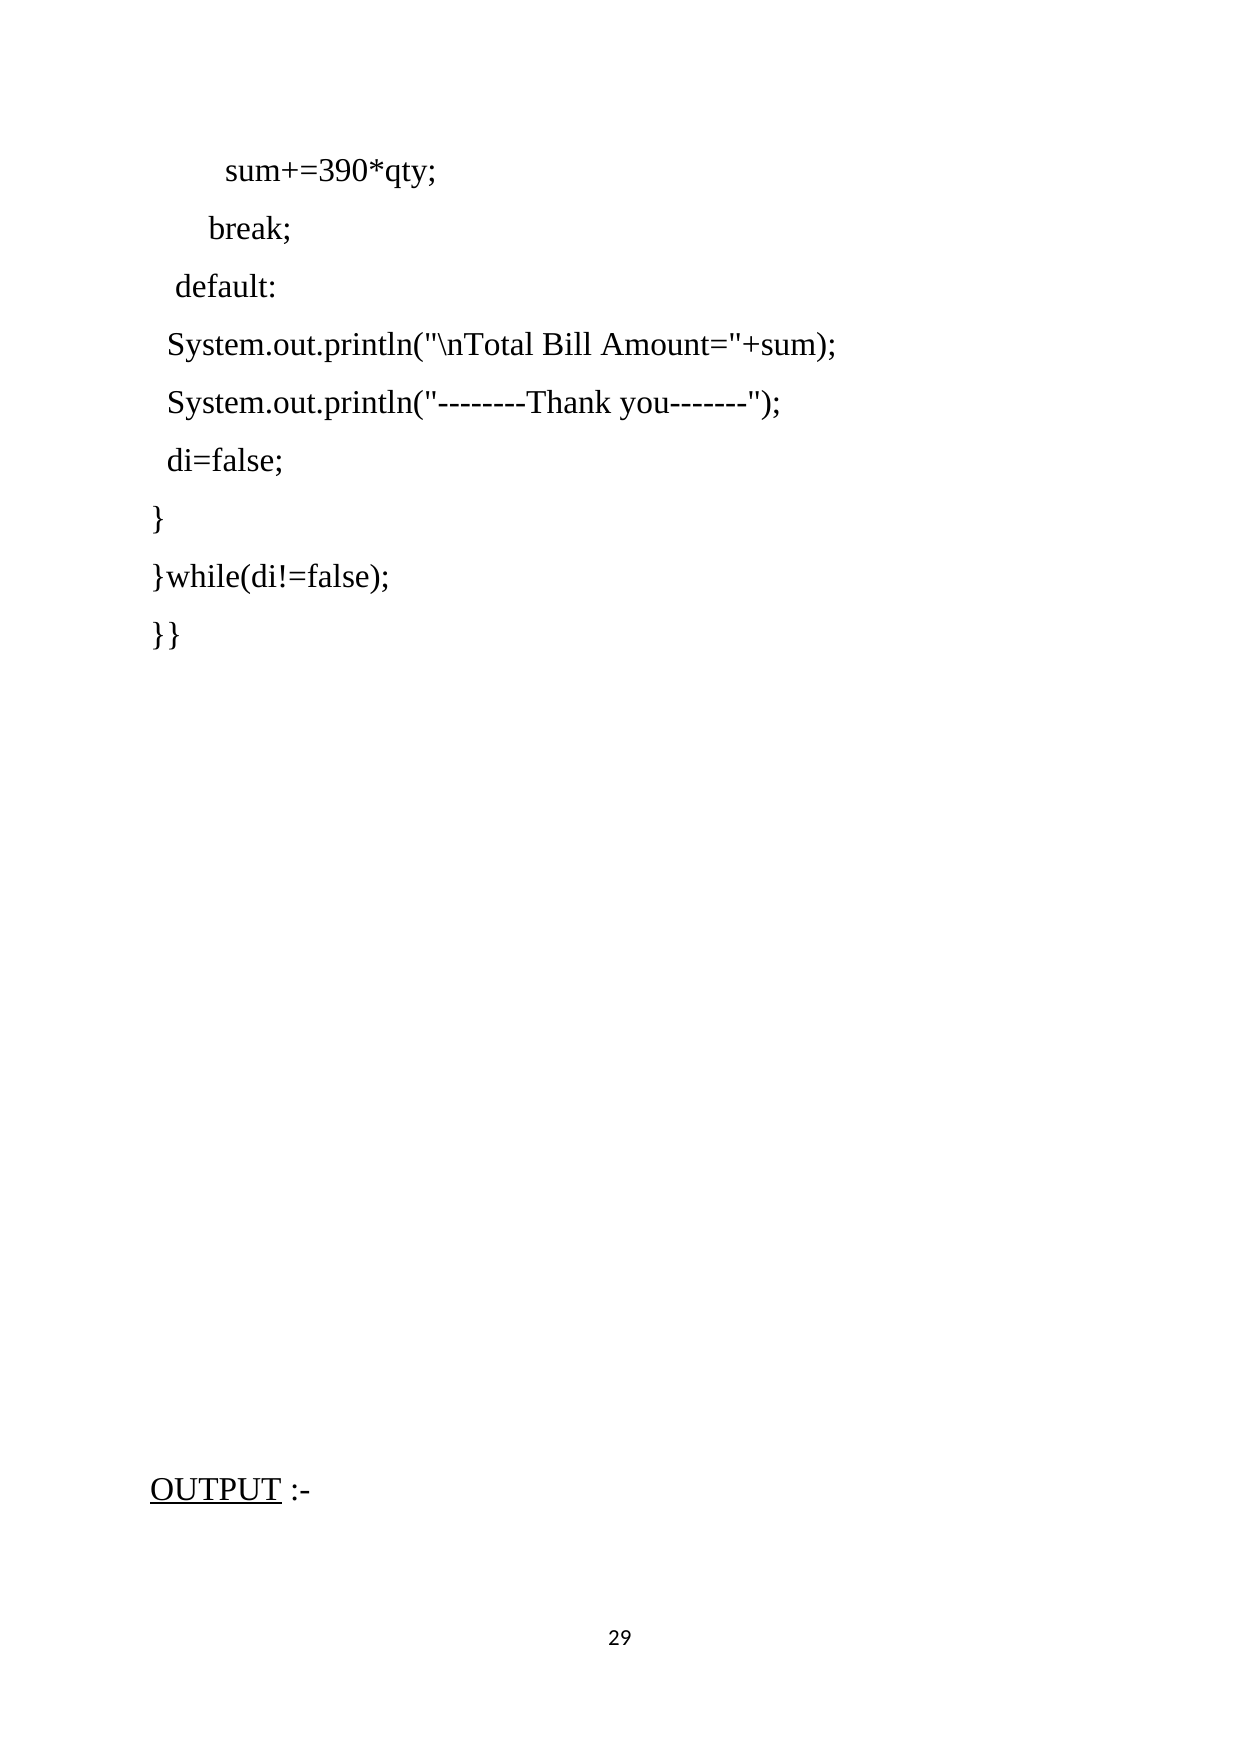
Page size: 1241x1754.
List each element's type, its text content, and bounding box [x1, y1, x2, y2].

text }while(di!=false); [150, 556, 1090, 594]
text break; [150, 208, 1090, 246]
text System.out.println("\nTotal Bill Amount="+sum); [150, 324, 1090, 362]
text }} [150, 614, 1090, 652]
text } [150, 498, 1090, 536]
text sum+=390*qty; [150, 150, 1090, 188]
text System.out.println("--------Thank you-------"); [150, 382, 1090, 420]
text OUTPUT :- [150, 1469, 1090, 1507]
text di=false; [150, 440, 1090, 478]
text default: [150, 266, 1090, 304]
